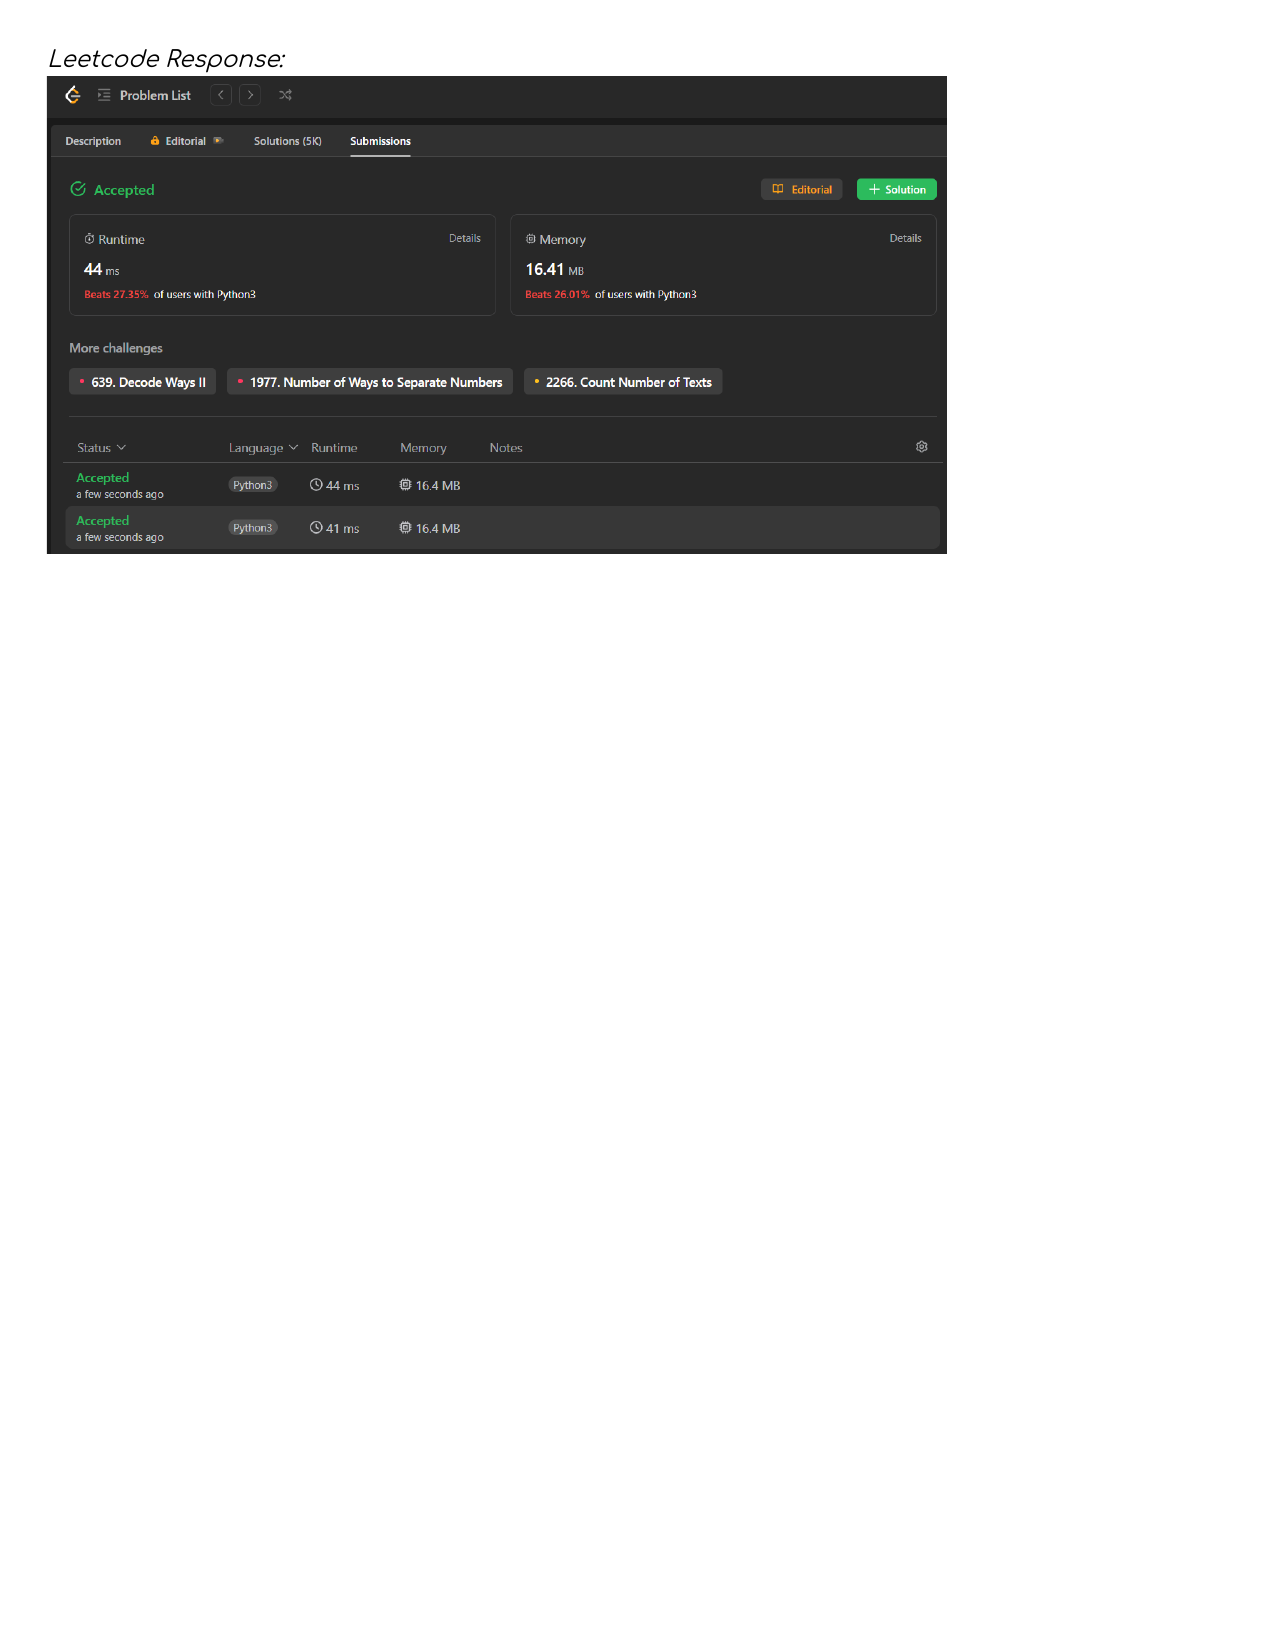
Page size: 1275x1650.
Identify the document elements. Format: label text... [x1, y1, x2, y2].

picture [46, 76, 947, 554]
subtitle Leetcode Response: [47, 47, 1209, 72]
